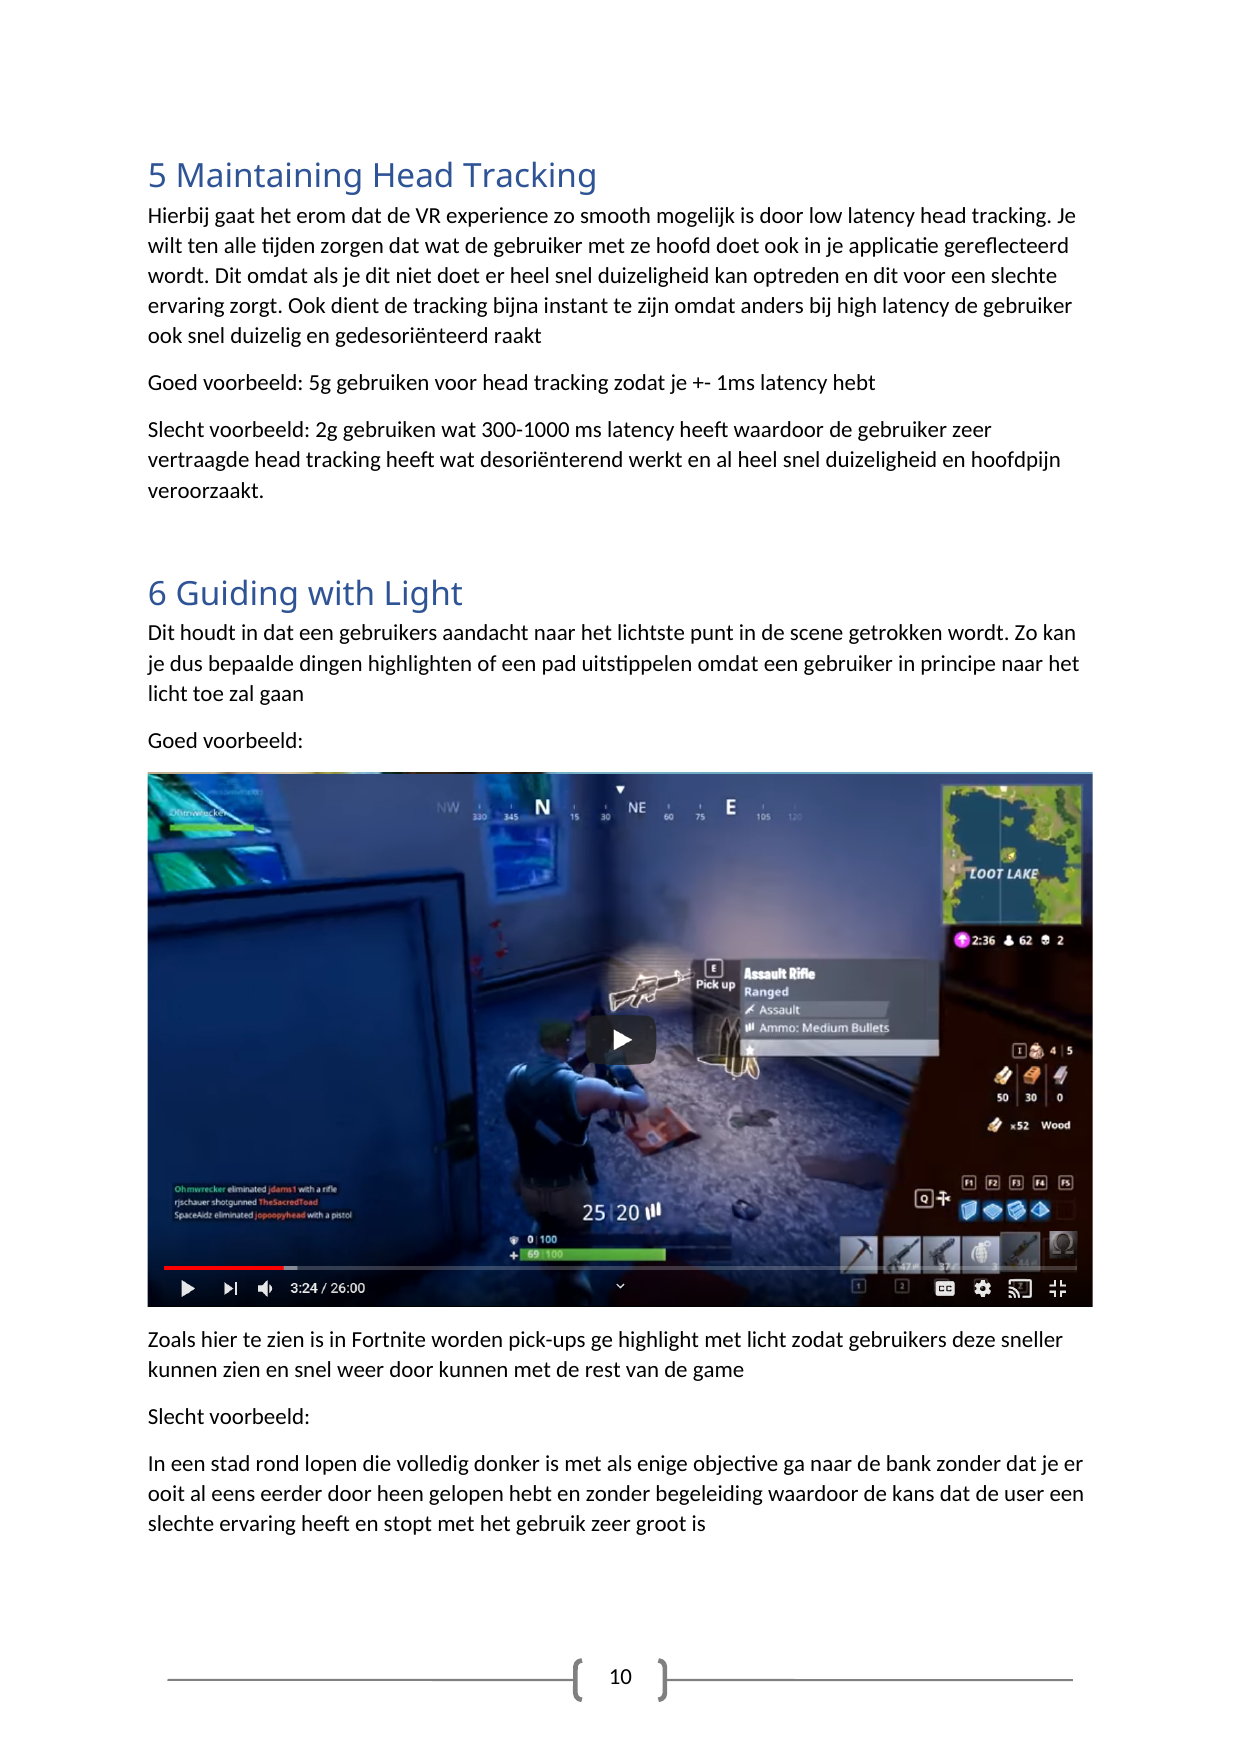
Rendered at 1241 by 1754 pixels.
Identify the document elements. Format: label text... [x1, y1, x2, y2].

subtitle 5 Maintaining Head Tracking [148, 152, 1093, 197]
text Slecht voorbeeld: [148, 1402, 1093, 1430]
picture [147, 772, 1093, 1307]
text Zoals hier te zien is in Fortnite worden pick-ups ge highlight met licht zodat gebruikers deze sneller kunnen zien en snel weer door kunnen met de rest van de game [148, 1325, 1093, 1383]
text In een stad rond lopen die volledig donker is met als enige objective ga naar de bank zonder dat je er ooit al eens eerder door heen gelopen hebt en zonder begeleiding waardoor de kans dat de user een slechte ervaring heeft en stopt met het gebruik zeer groot is [148, 1449, 1093, 1537]
text Dit houdt in dat een gebruikers aandacht naar het lichtste punt in de scene getrokken wordt. Zo kan je dus bepaalde dingen highlighten of een pad uitstippelen omdat een gebruiker in principe naar het licht toe zal gaan [148, 618, 1093, 707]
text Goed voorbeeld: 5g gebruiken voor head tracking zodat je +- 1ms latency hebt [148, 368, 1093, 396]
subtitle 6 Guiding with Light [148, 569, 1093, 615]
text Hierbij gaat het erom dat de VR experience zo smooth mogelijk is door low latency head tracking. Je wilt ten alle tijden zorgen dat wat de gebruiker met ze hoofd doet ook in je applicatie gereflecteerd wordt. Dit omdat als je dit niet doet er heel snel duizeligheid kan optreden en dit voor een slechte ervaring zorgt. Ook dient de tracking bijna instant te zijn omdat anders bij high latency de gebruiker ook snel duizelig en gedesoriënteerd raakt [148, 201, 1093, 349]
text Slecht voorbeeld: 2g gebruiken wat 300-1000 ms latency heeft waardoor de gebruiker zeer vertraagde head tracking heeft wat desoriënterend werkt en al heel snel duizeligheid en hoofdpijn veroorzaakt. [148, 415, 1093, 504]
text Goed voorbeeld: [148, 726, 1093, 754]
